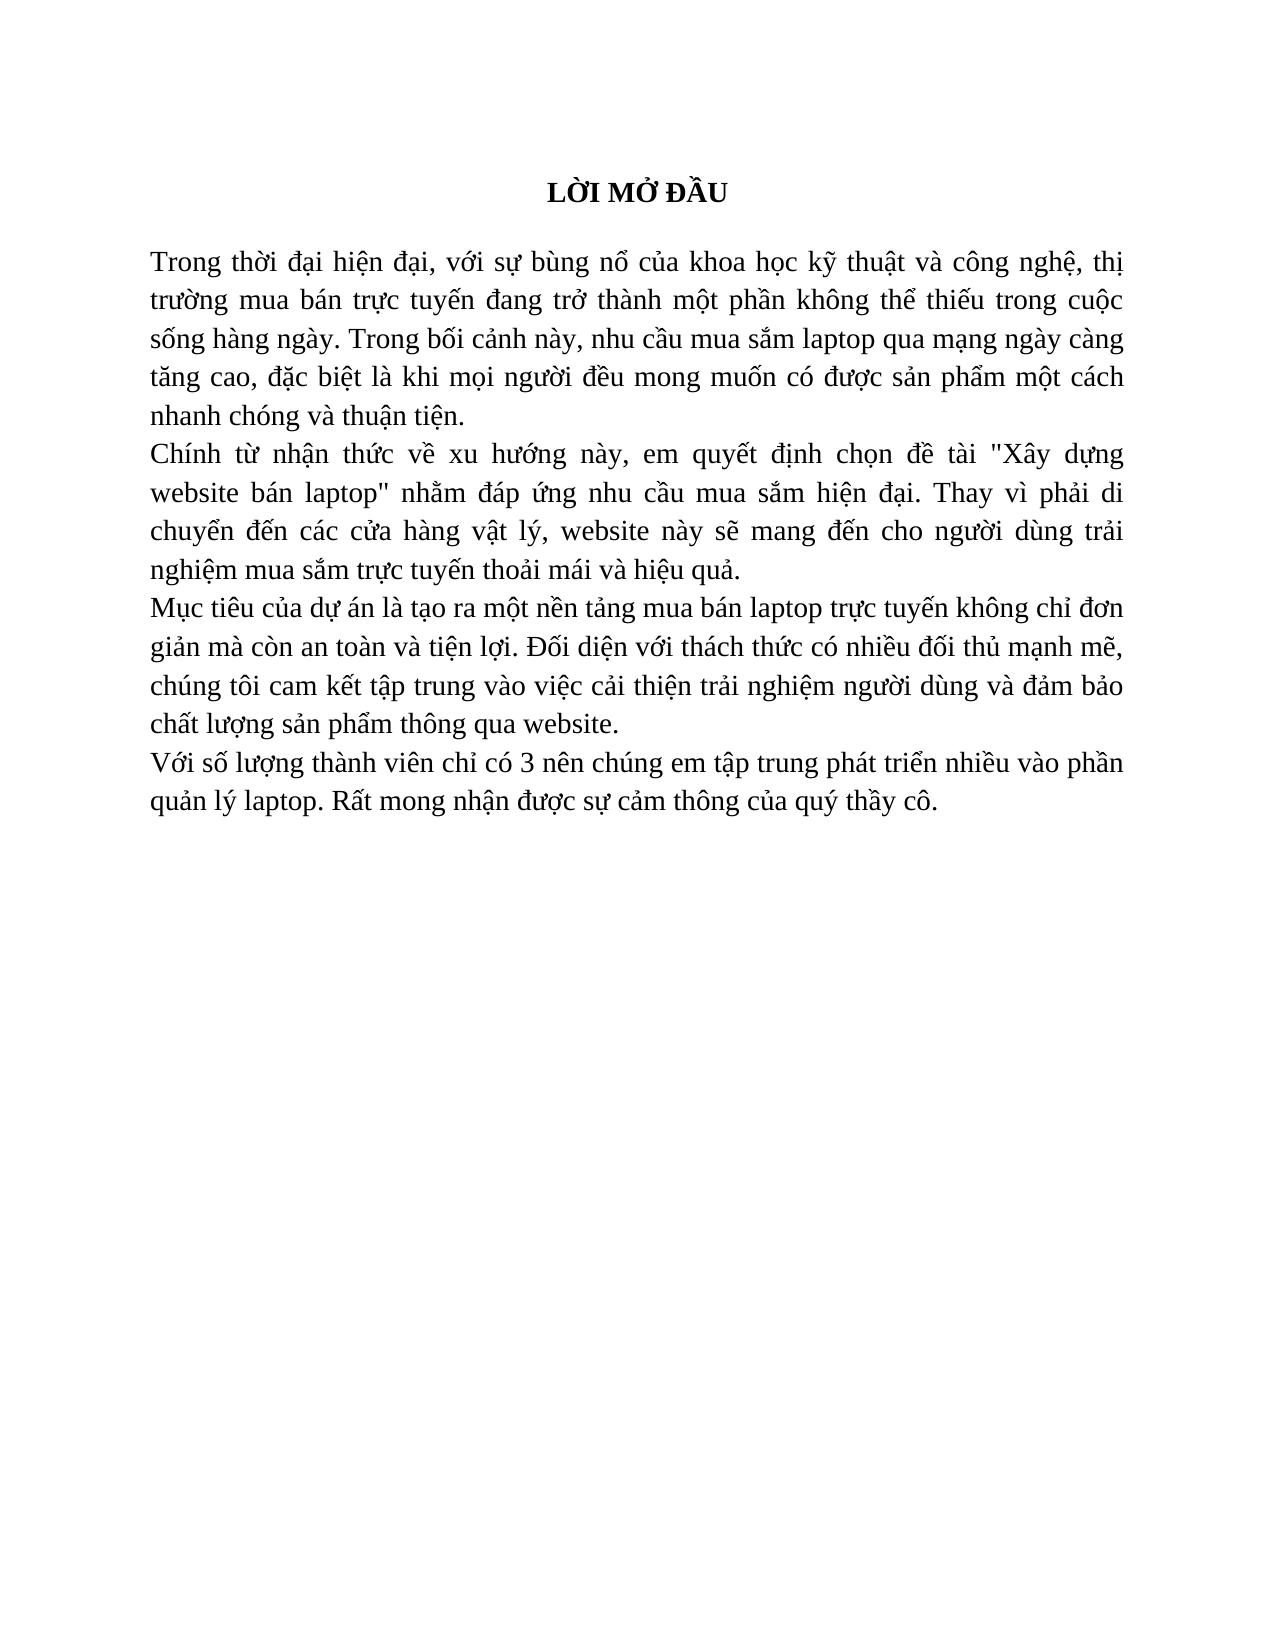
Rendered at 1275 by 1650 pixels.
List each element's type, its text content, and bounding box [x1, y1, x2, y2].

text Chính từ nhận thức về xu hướng này, em quyết định chọn đề tài "Xây dựng website bán laptop" nhằm đáp ứng nhu cầu mua sắm hiện đại. Thay vì phải di chuyển đến các cửa hàng vật lý, website này sẽ mang đến cho người dùng trải nghiệm mua sắm trực tuyến thoải mái và hiệu quả. [150, 436, 1125, 586]
subtitle LỜI MỞ ĐẦU [150, 175, 1125, 208]
text Mục tiêu của dự án là tạo ra một nền tảng mua bán laptop trực tuyến không chỉ đơn giản mà còn an toàn và tiện lợi. Đối diện với thách thức có nhiều đối thủ mạnh mẽ, chúng tôi cam kết tập trung vào việc cải thiện trải nghiệm người dùng và đảm bảo chất lượng sản phẩm thông qua website. [150, 591, 1125, 740]
text Trong thời đại hiện đại, với sự bùng nổ của khoa học kỹ thuật và công nghệ, thị trường mua bán trực tuyến đang trở thành một phần không thể thiếu trong cuộc sống hàng ngày. Trong bối cảnh này, nhu cầu mua sắm laptop qua mạng ngày càng tăng cao, đặc biệt là khi mọi người đều mong muốn có được sản phẩm một cách nhanh chóng và thuận tiện. [150, 244, 1125, 431]
text Với số lượng thành viên chỉ có 3 nên chúng em tập trung phát triển nhiều vào phần quản lý laptop. Rất mong nhận được sự cảm thông của quý thầy cô. [150, 745, 1125, 817]
